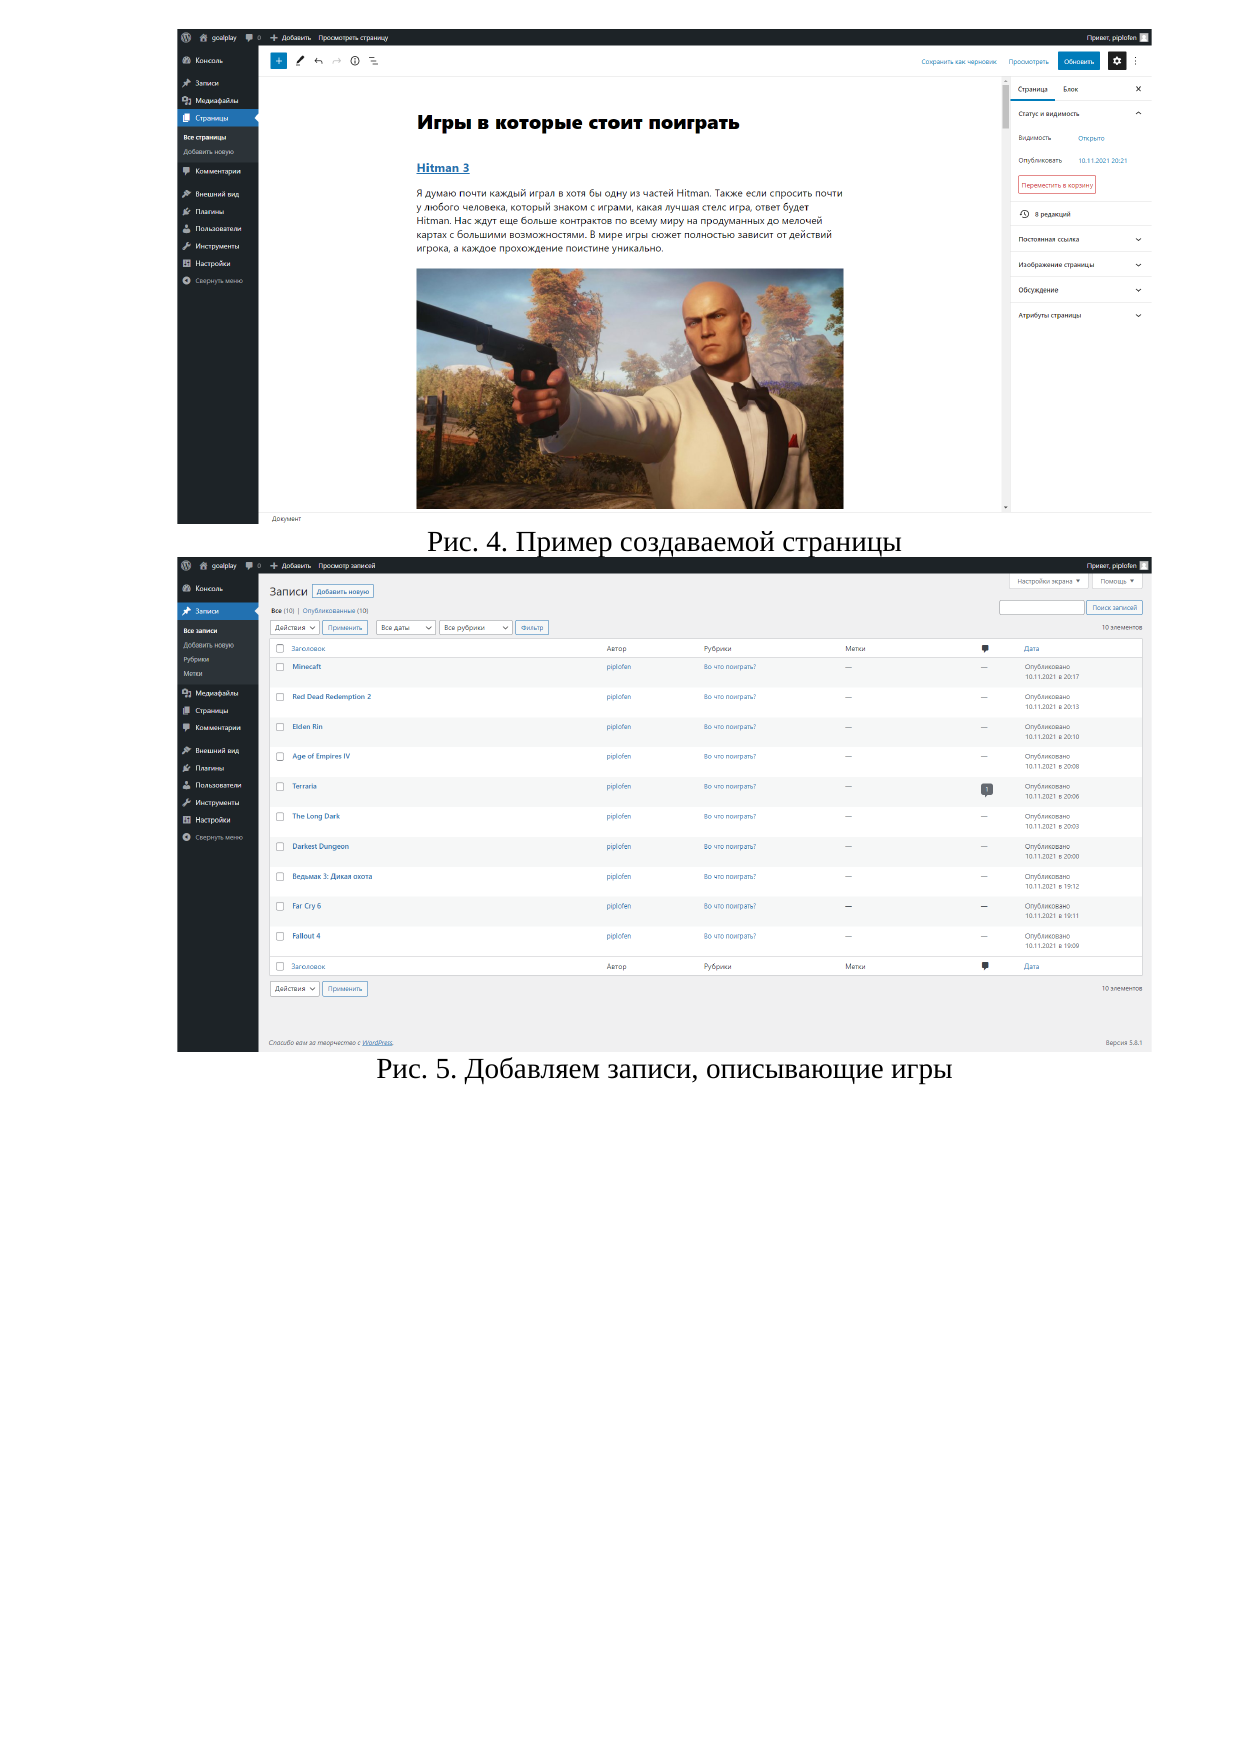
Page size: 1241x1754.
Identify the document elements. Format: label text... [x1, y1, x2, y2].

picture [177, 29, 1152, 524]
text Рис. 5. Добавляем записи, описывающие игры [177, 1052, 1152, 1085]
picture [177, 557, 1152, 1052]
text Рис. 4. Пример создаваемой страницы [177, 524, 1152, 557]
